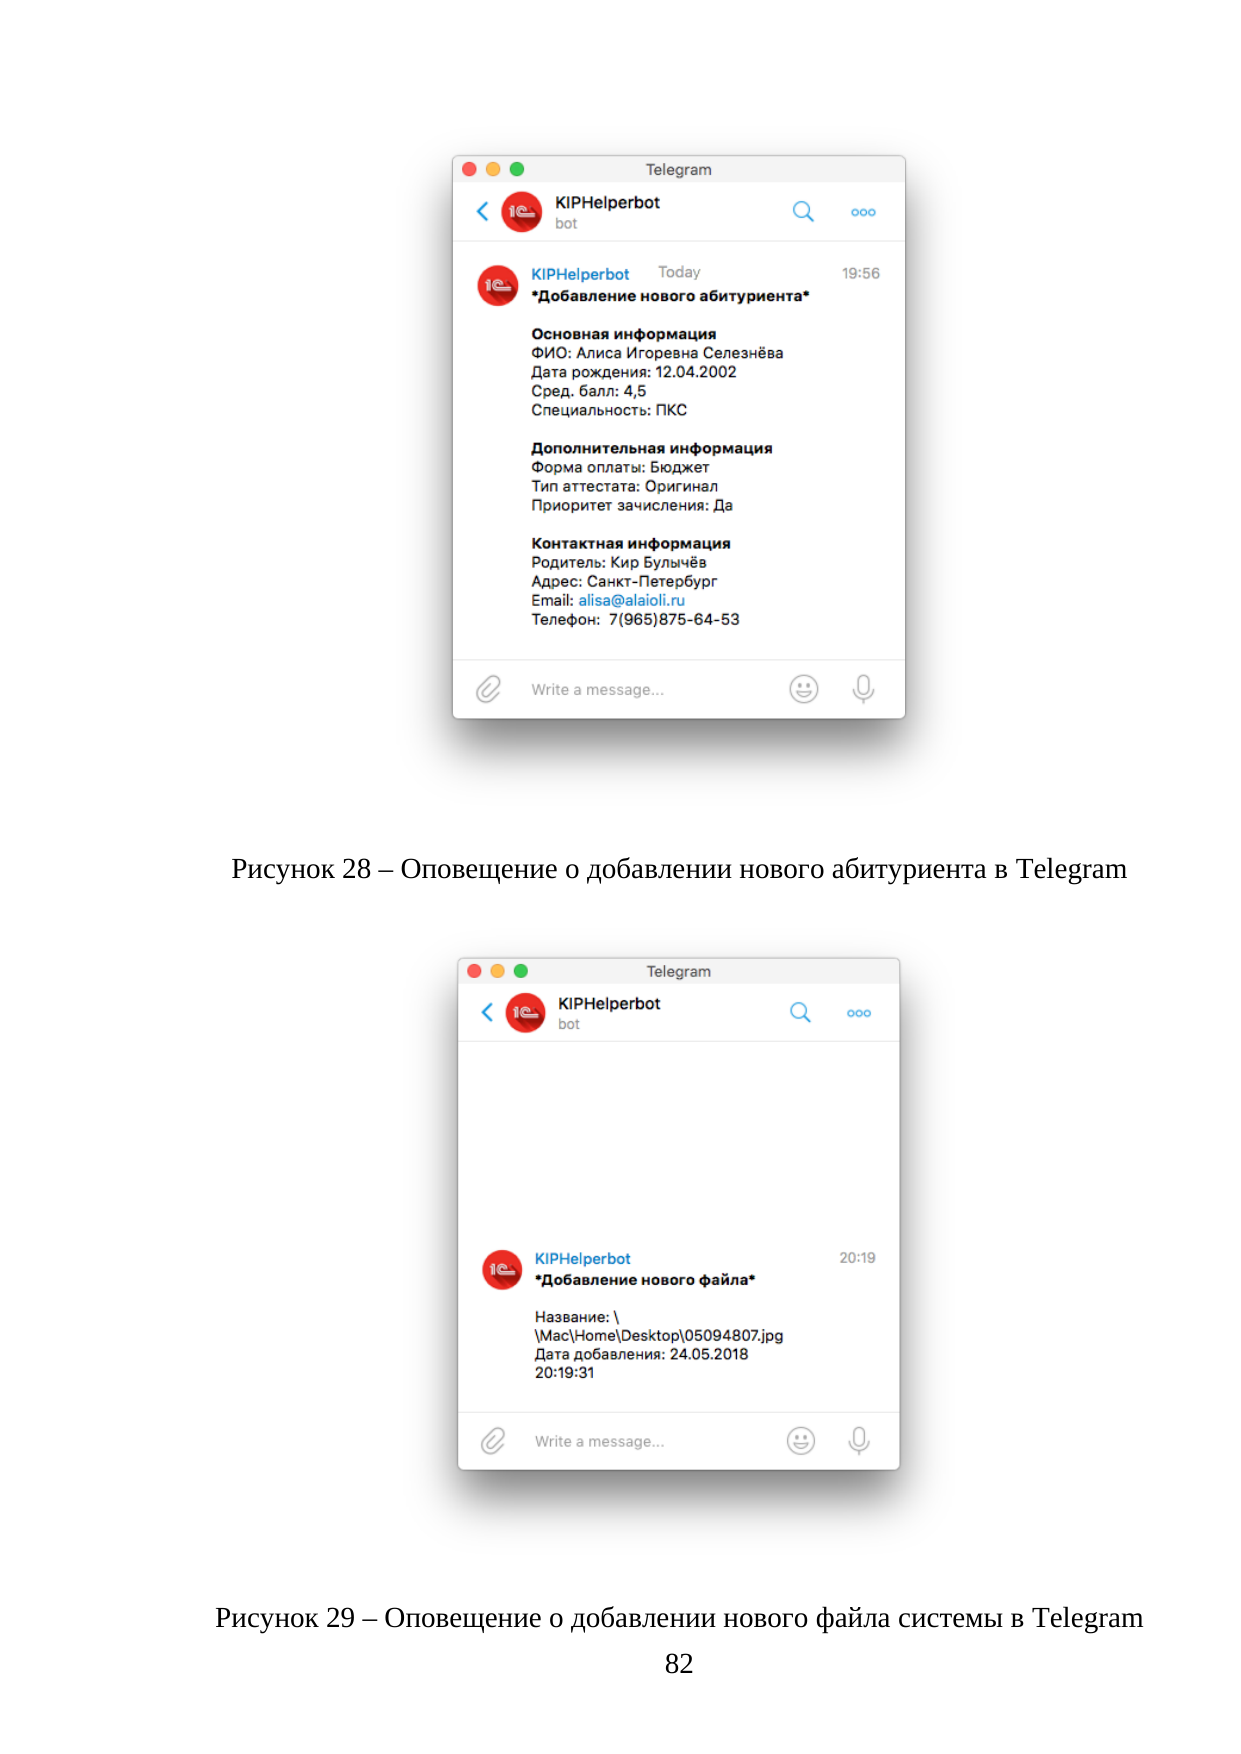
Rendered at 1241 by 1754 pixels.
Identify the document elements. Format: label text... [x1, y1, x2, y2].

text Рисунок 28 – Оповещение о добавлении нового абитуриента в Telegram [177, 851, 1181, 884]
picture [386, 118, 972, 814]
picture [393, 922, 965, 1563]
text Рисунок 29 – Оповещение о добавлении нового файла системы в Telegram [177, 1601, 1181, 1634]
